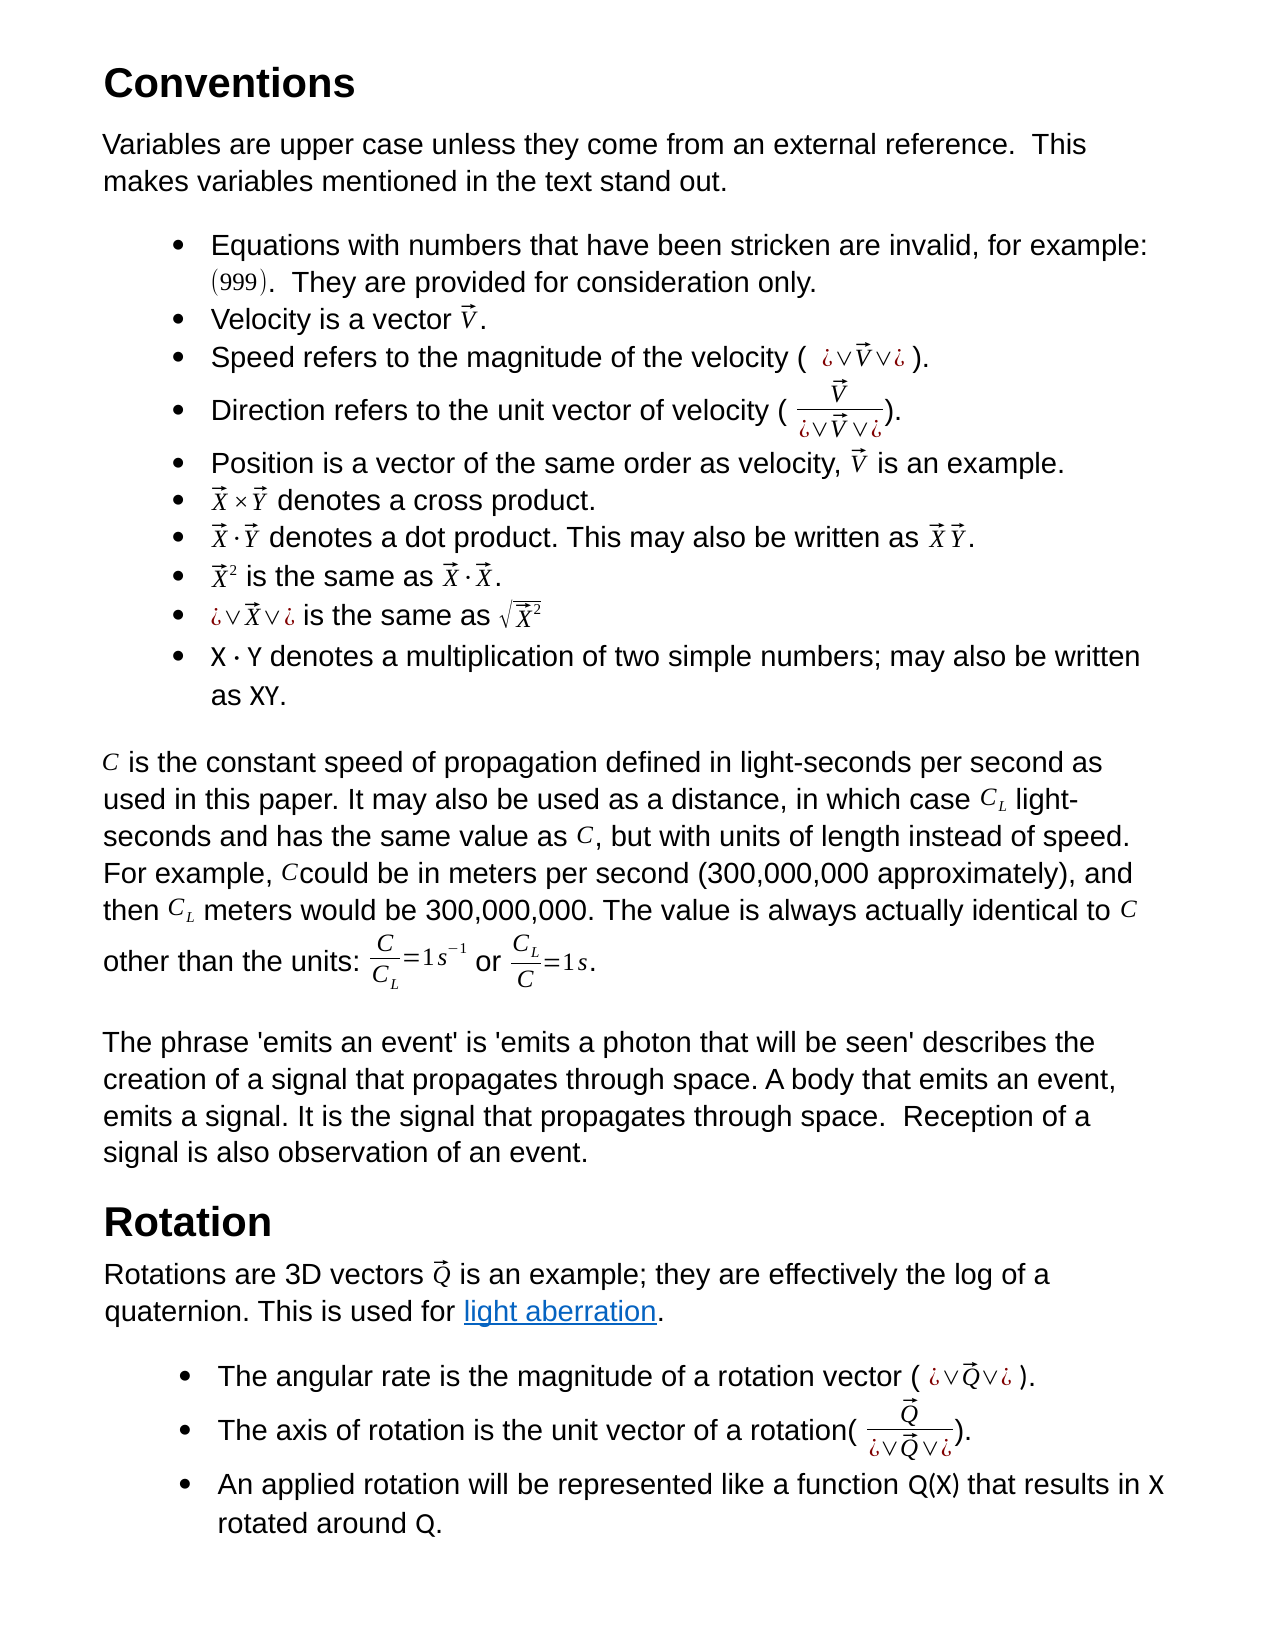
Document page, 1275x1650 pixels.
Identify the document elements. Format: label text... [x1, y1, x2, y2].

list Speed refers to the magnitude of the velocity ( ). [173, 339, 1172, 374]
list is the same as [173, 598, 1172, 634]
list Position is a vector of the same order as velocity, is an example. [173, 446, 1172, 480]
list An applied rotation will be represented like a function Q(X) that results in X rotated around Q. [180, 1466, 1172, 1541]
text is the constant speed of propagation defined in light-seconds per second as used in this paper. It may also be used as a distance, in which case light-seconds and has the same value as , but with units of length instead of speed. For example, could be in meters per second (300,000,000 approximately), and then meters would be 300,000,000. The value is always actually identical to other than the units: or . [102, 745, 1172, 992]
list Equations with numbers that have been stricken are invalid, for example: . They are provided for consideration only. [173, 228, 1172, 298]
list The angular rate is the magnitude of a rotation vector ( ). [180, 1358, 1172, 1394]
list denotes a dot product. This may also be written as . [173, 520, 1172, 555]
list denotes a cross product. [173, 483, 1172, 519]
list is the same as . [173, 559, 1172, 595]
text The phrase 'emits an event' is 'emits a photon that will be seen' describes the creation of a signal that propagates through space. A body that emits an event, emits a signal. It is the signal that propagates through space. Reception of a signal is also observation of an event. [102, 1025, 1155, 1169]
text Variables are upper case unless they come from an external reference. This makes variables mentioned in the text stand out. [102, 127, 1172, 197]
text Rotations are 3D vectors is an example; they are effectively the log of a quaternion. This is used for light aberration. [103, 1257, 1172, 1328]
list The axis of rotation is the unit vector of a rotation( ). [180, 1397, 1172, 1462]
list Velocity is a vector . [173, 302, 1172, 335]
subtitle Conventions [103, 58, 1172, 106]
list X ⋅ Y denotes a multiplication of two simple numbers; may also be written as XY. [173, 637, 1172, 713]
list Direction refers to the unit vector of velocity ( ). [173, 378, 1172, 443]
subtitle Rotation [103, 1197, 1172, 1245]
